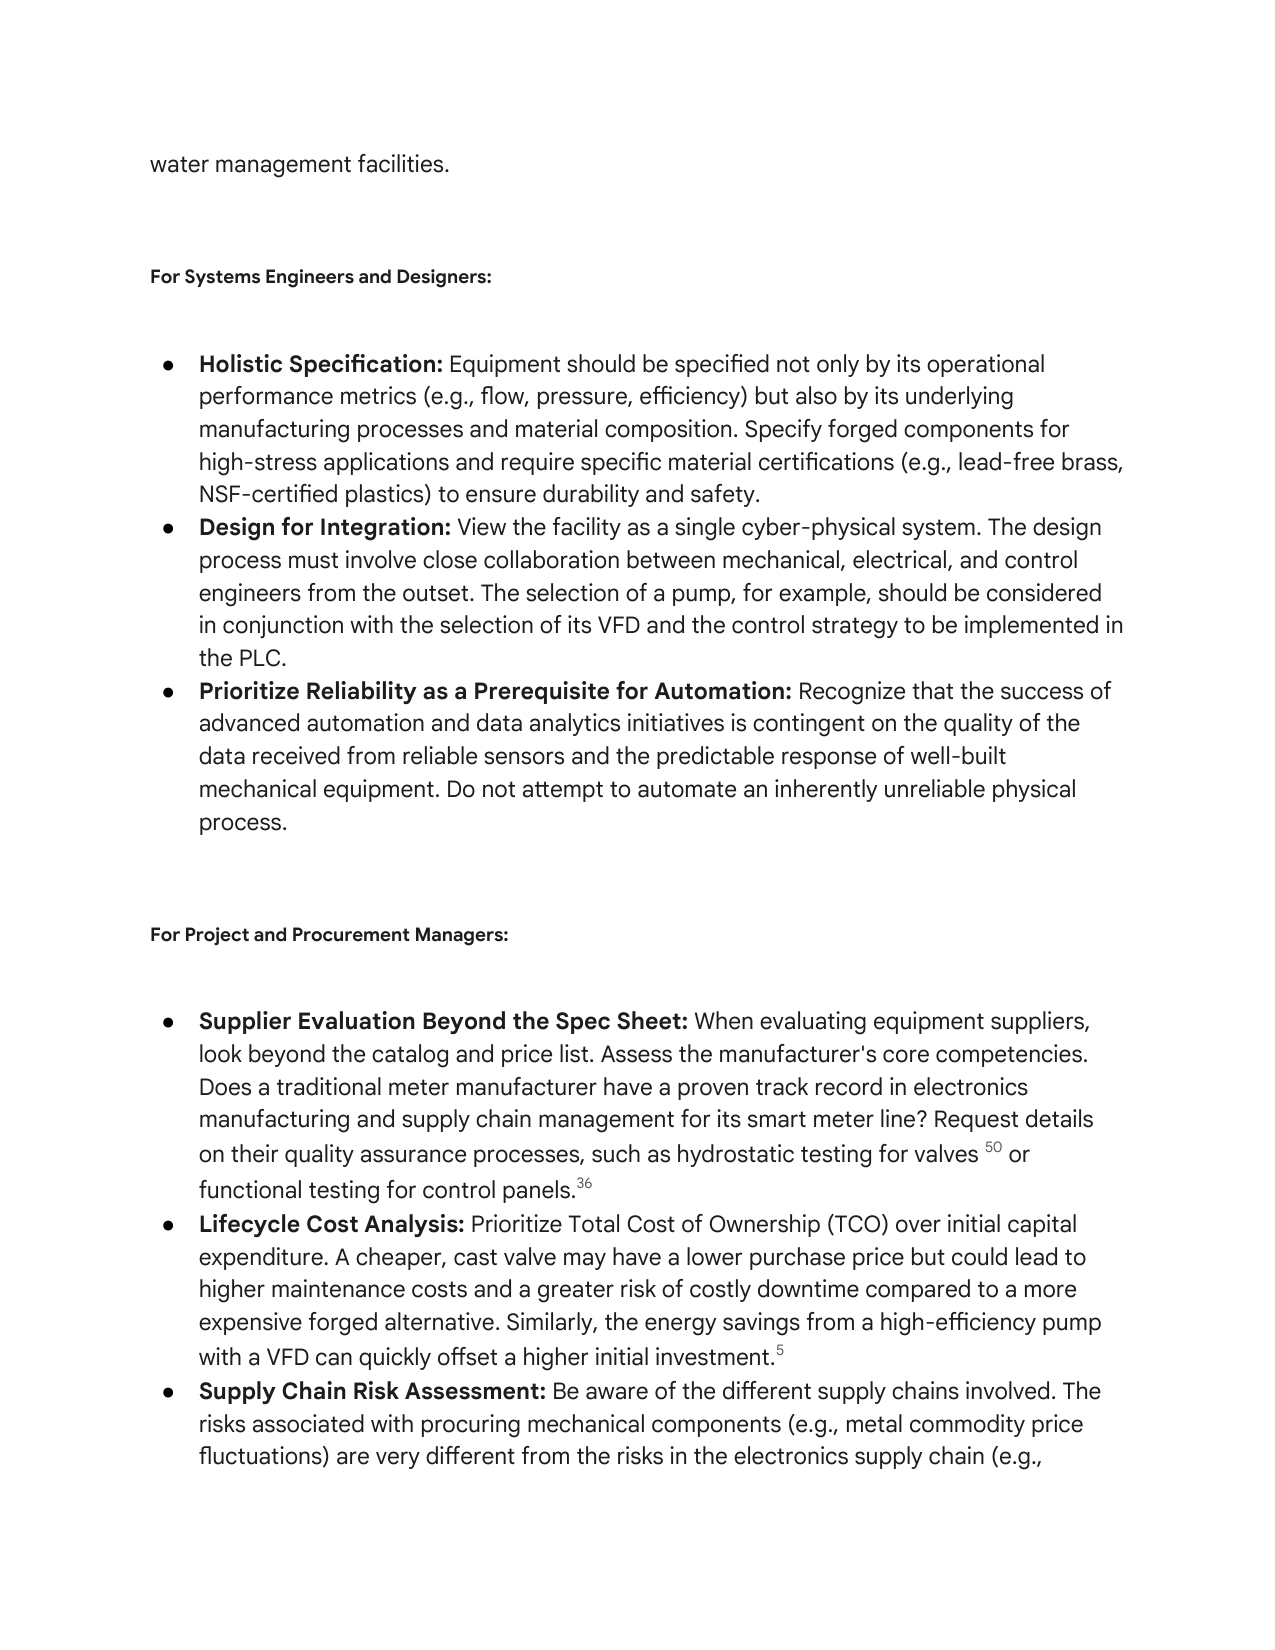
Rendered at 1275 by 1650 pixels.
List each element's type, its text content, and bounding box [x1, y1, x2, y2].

list Holistic Specification: Equipment should be specified not only by its operational performance metrics (e.g., flow, pressure, efficiency) but also by its underlying manufacturing processes and material composition. Specify forged components for high-stress applications and require specific material certifications (e.g., lead-free brass, NSF-certified plastics) to ensure durability and safety. [161, 350, 1125, 509]
list Lifecycle Cost Analysis: Prioritize Total Cost of Ownership (TCO) over initial capital expenditure. A cheaper, cast valve may have a lower purchase price but could lead to higher maintenance costs and a greater risk of costly downtime compared to a more expensive forged alternative. Similarly, the energy savings from a high-efficiency pump with a VFD can quickly offset a higher initial investment.5 [161, 1210, 1125, 1373]
list Prioritize Reliability as a Prerequisite for Automation: Recognize that the success of advanced automation and data analytics initiatives is contingent on the quality of the data received from reliable sensors and the predictable response of well-built mechanical equipment. Do not attempt to automate an inherently unreliable physical process. [161, 677, 1125, 836]
list Design for Integration: View the facility as a single cyber-physical system. The design process must involve close collaboration between mechanical, electrical, and control engineers from the outset. The selection of a pump, for example, should be considered in conjunction with the selection of its VFD and the control strategy to be implemented in the PLC. [161, 513, 1125, 673]
list Supplier Evaluation Beyond the Spec Sheet: When evaluating equipment suppliers, look beyond the catalog and price list. Assess the manufacturer's core competencies. Does a traditional meter manufacturer have a proven track record in electronics manufacturing and supply chain management for its smart meter line? Request details on their quality assurance processes, such as hydrostatic testing for valves 50 or functional testing for control panels.36 [161, 1007, 1125, 1206]
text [150, 150, 1125, 179]
subtitle For Project and Procurement Managers: [150, 923, 1125, 947]
subtitle For Systems Engineers and Designers: [150, 265, 1125, 289]
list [161, 1377, 1125, 1471]
